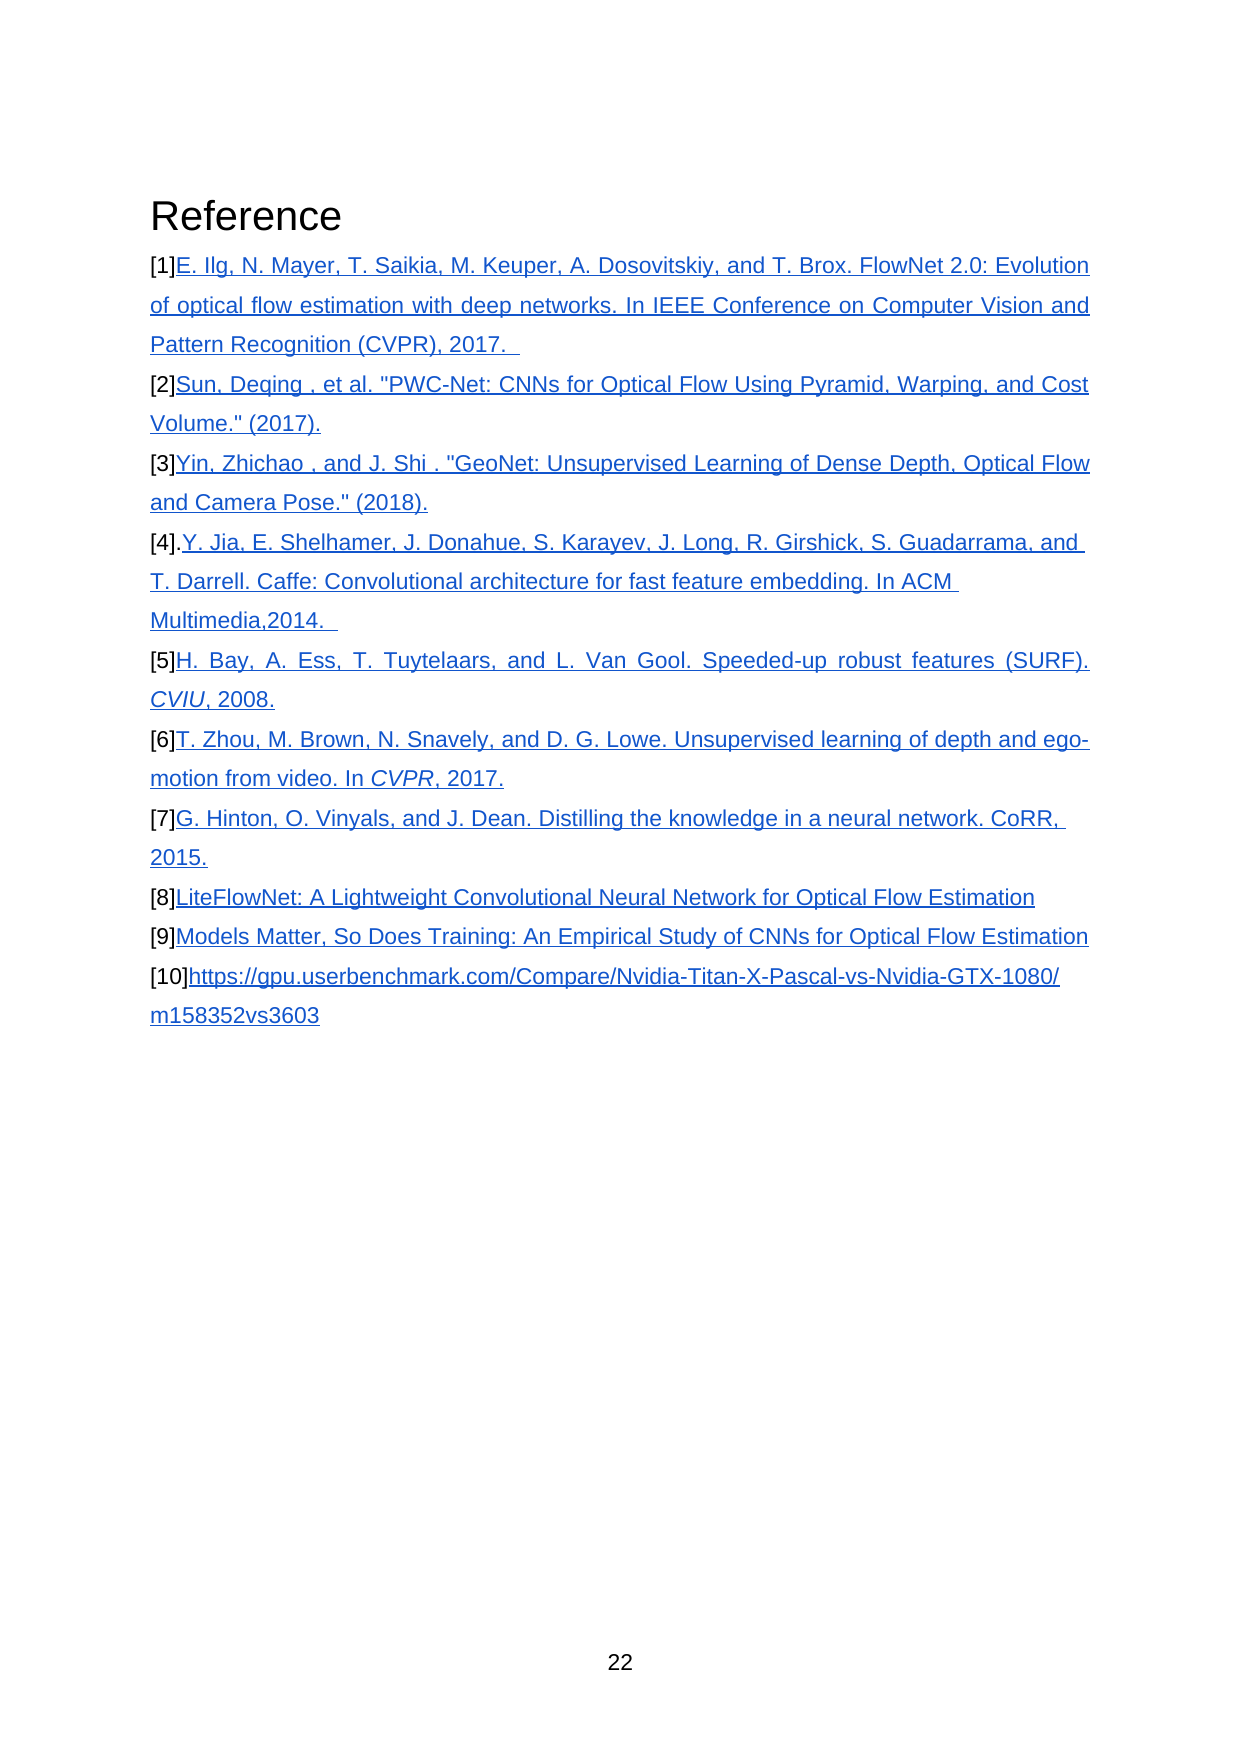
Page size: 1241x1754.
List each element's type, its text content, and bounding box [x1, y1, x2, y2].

text [4].Y. Jia, E. Shelhamer, J. Donahue, S. Karayev, J. Long, R. Girshick, S. Guadarrama, and T. Darrell. Caffe: Convolutional architecture for fast feature embedding. In ACM Multimedia,2014. [150, 528, 1090, 634]
text [2]Sun, Deqing , et al. "PWC-Net: CNNs for Optical Flow Using Pyramid, Warping, and Cost Volume." (2017). [150, 371, 1090, 436]
text [6]T. Zhou, M. Brown, N. Snavely, and D. G. Lowe. Unsupervised learning of depth and ego-motion from video. In CVPR, 2017. [150, 726, 1090, 792]
text [9]Models Matter, So Does Training: An Empirical Study of CNNs for Optical Flow Estimation [150, 923, 1090, 949]
text [7]G. Hinton, O. Vinyals, and J. Dean. Distilling the knowledge in a neural network. CoRR, 2015. [150, 805, 1090, 871]
text [8]LiteFlowNet: A Lightweight Convolutional Neural Network for Optical Flow Estimation [150, 884, 1090, 910]
text [10]https://gpu.userbenchmark.com/Compare/Nvidia-Titan-X-Pascal-vs-Nvidia-GTX-1080/m158352vs3603 [150, 963, 1090, 1028]
text [1]E. Ilg, N. Mayer, T. Saikia, M. Keuper, A. Dosovitskiy, and T. Brox. FlowNet 2.0: Evolution of optical flow estimation with deep networks. In IEEE Conference on Computer Vision and Pattern Recognition (CVPR), 2017. [150, 316, 1090, 357]
text [3]Yin, Zhichao , and J. Shi . "GeoNet: Unsupervised Learning of Dense Depth, Optical Flow and Camera Pose." (2018). [150, 449, 1090, 515]
text [5]H. Bay, A. Ess, T. Tuytelaars, and L. Van Gool. Speeded-up robust features (SURF). CVIU, 2008. [150, 647, 1090, 713]
text [1]E. Ilg, N. Mayer, T. Saikia, M. Keuper, A. Dosovitskiy, and T. Brox. FlowNet 2.0: Evolution of optical flow estimation with deep networks. In IEEE Conference on Computer Vision and Pattern Recognition (CVPR), 2017. [150, 252, 1090, 314]
subtitle Reference [150, 192, 1090, 239]
